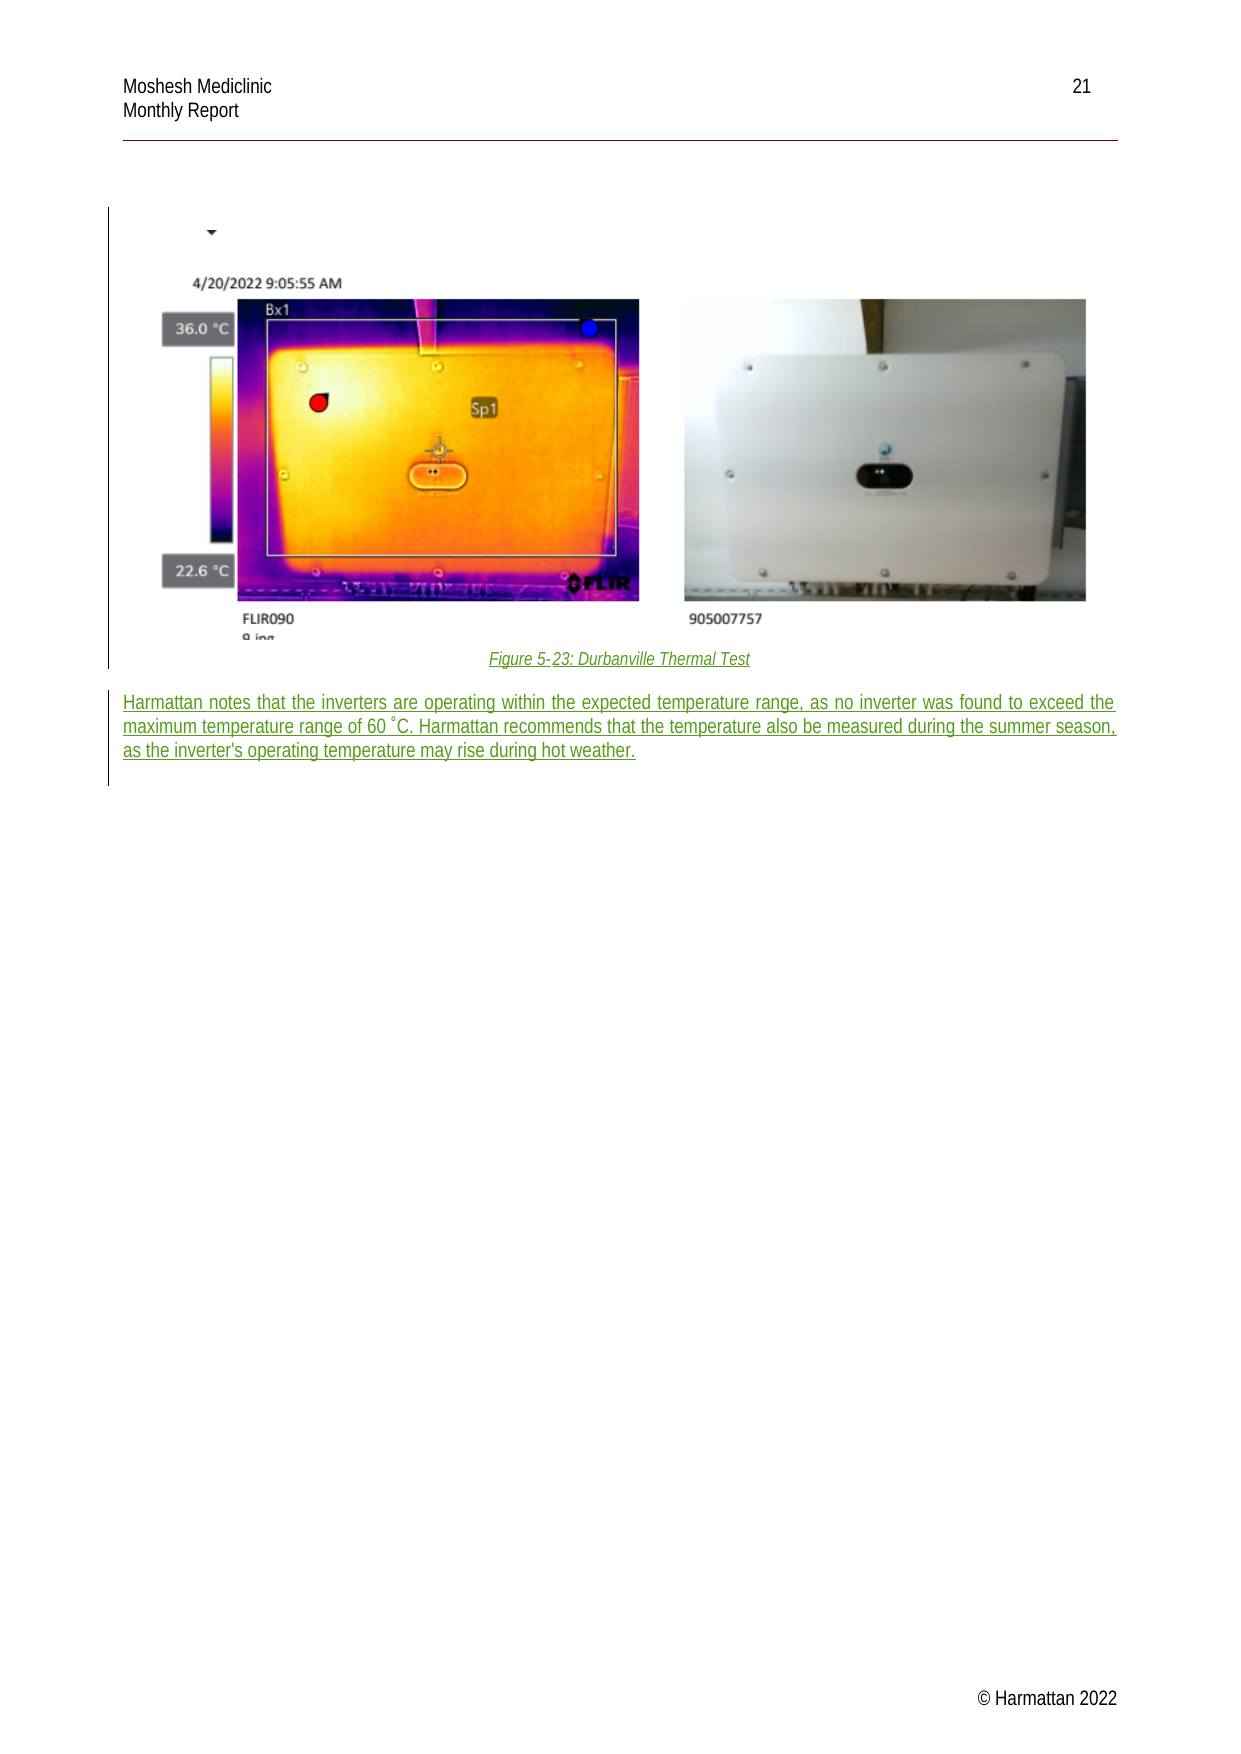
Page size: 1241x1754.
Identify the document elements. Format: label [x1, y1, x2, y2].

picture [122, 230, 1118, 648]
